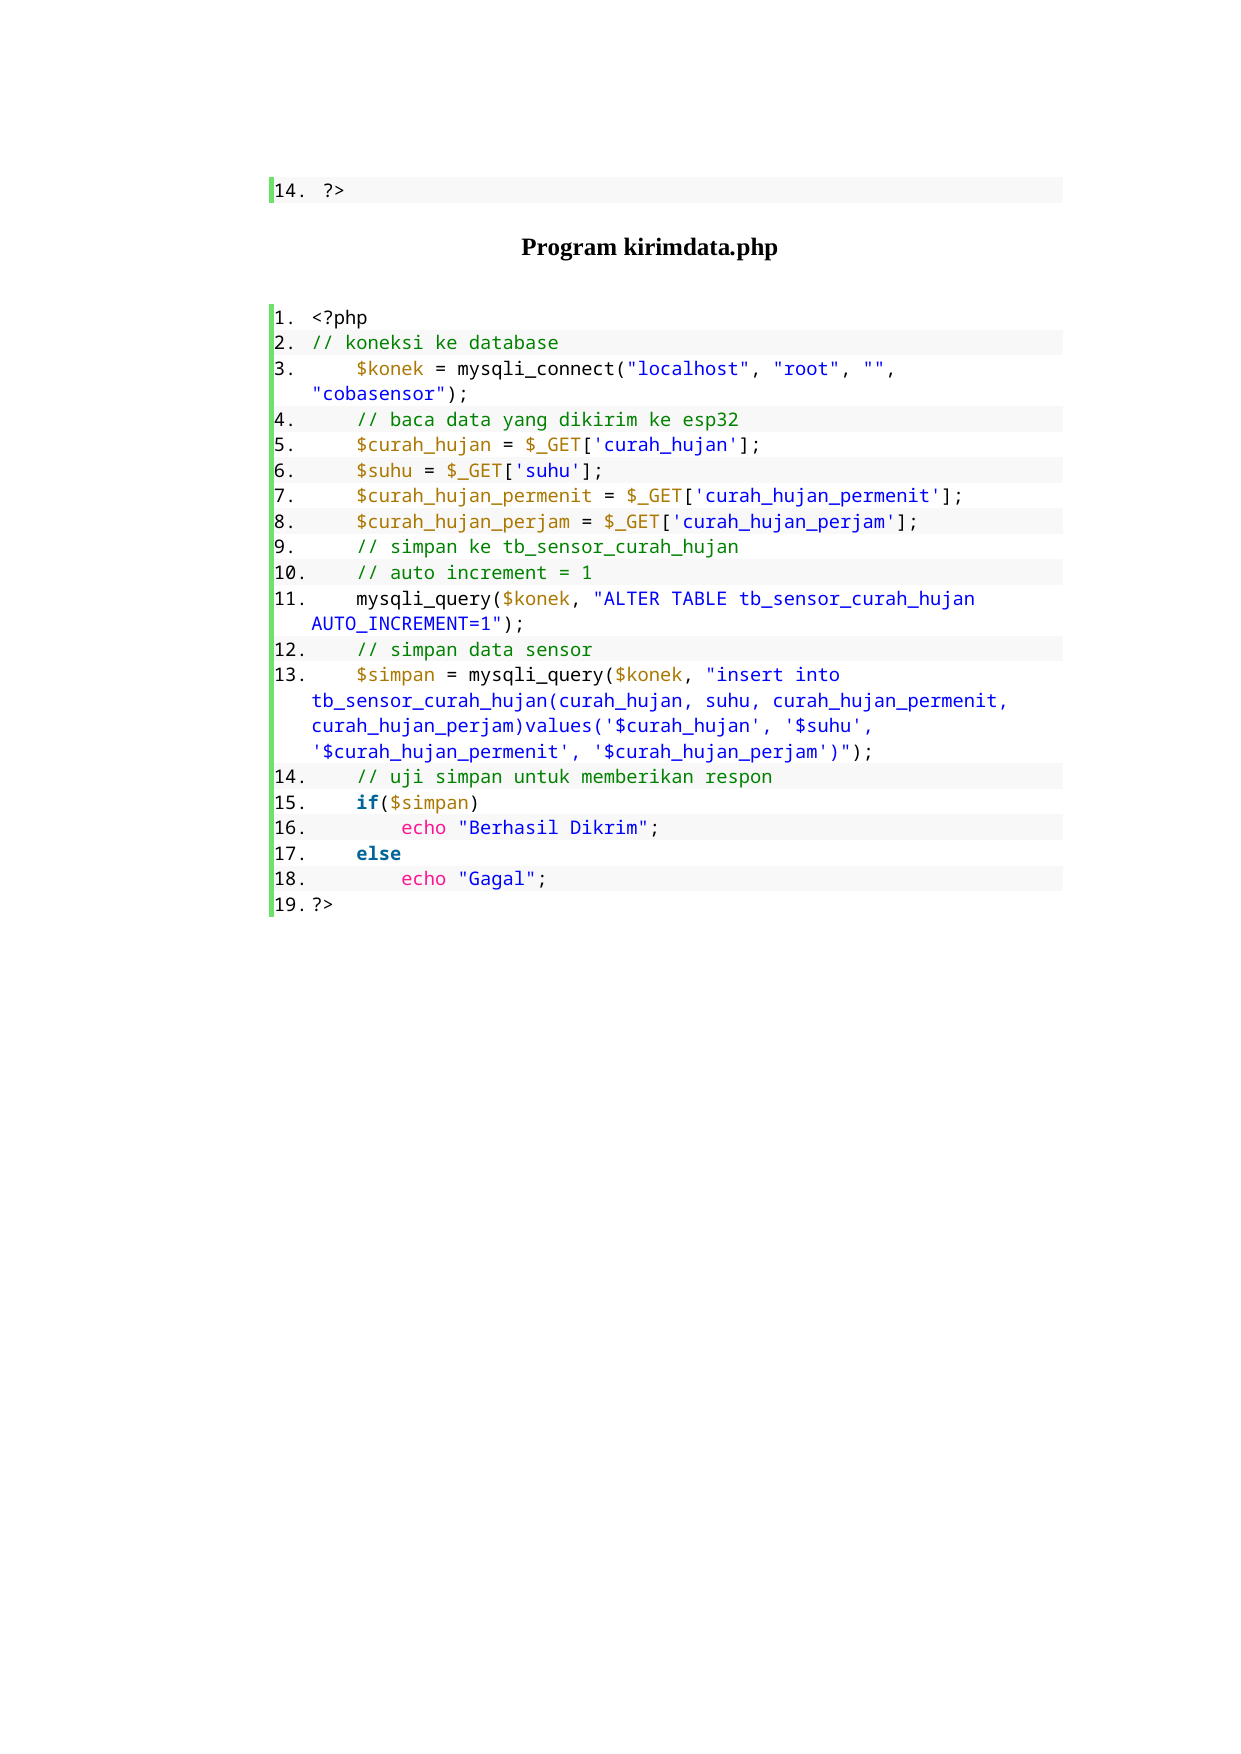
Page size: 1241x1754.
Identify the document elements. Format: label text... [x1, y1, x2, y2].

list echo "Gagal"; [274, 866, 1063, 891]
list $curah_hujan_perjam = $_GET['curah_hujan_perjam']; [274, 508, 1063, 534]
list $simpan = mysqli_query($konek, "insert into tb_sensor_curah_hujan(curah_hujan, suhu, curah_hujan_permenit, curah_hujan_perjam)values('$curah_hujan', '$suhu', '$curah_hujan_permenit', '$curah_hujan_perjam')"); [274, 661, 1063, 763]
list // auto increment = 1 [274, 559, 1063, 585]
list // simpan data sensor [274, 636, 1063, 661]
list $konek = mysqli_connect("localhost", "root", "", "cobasensor"); [274, 355, 1063, 406]
list echo "Berhasil Dikrim"; [274, 814, 1063, 840]
list ?> [274, 891, 1063, 917]
list if($simpan) [274, 789, 1063, 814]
list // baca data yang dikirim ke esp32 [274, 406, 1063, 432]
list // simpan ke tb_sensor_curah_hujan [274, 534, 1063, 559]
list // uji simpan untuk memberikan respon [274, 763, 1063, 789]
list // koneksi ke database [274, 330, 1063, 355]
list $suhu = $_GET['suhu']; [274, 457, 1063, 483]
list mysqli_query($konek, "ALTER TABLE tb_sensor_curah_hujan AUTO_INCREMENT=1"); [274, 585, 1063, 636]
list $curah_hujan_permenit = $_GET['curah_hujan_permenit']; [274, 483, 1063, 508]
list $curah_hujan = $_GET['curah_hujan']; [274, 432, 1063, 457]
list <?php [274, 304, 1063, 330]
subtitle Program kirimdata.php [236, 232, 1063, 261]
list else [274, 840, 1063, 866]
list ?> [274, 177, 1063, 203]
